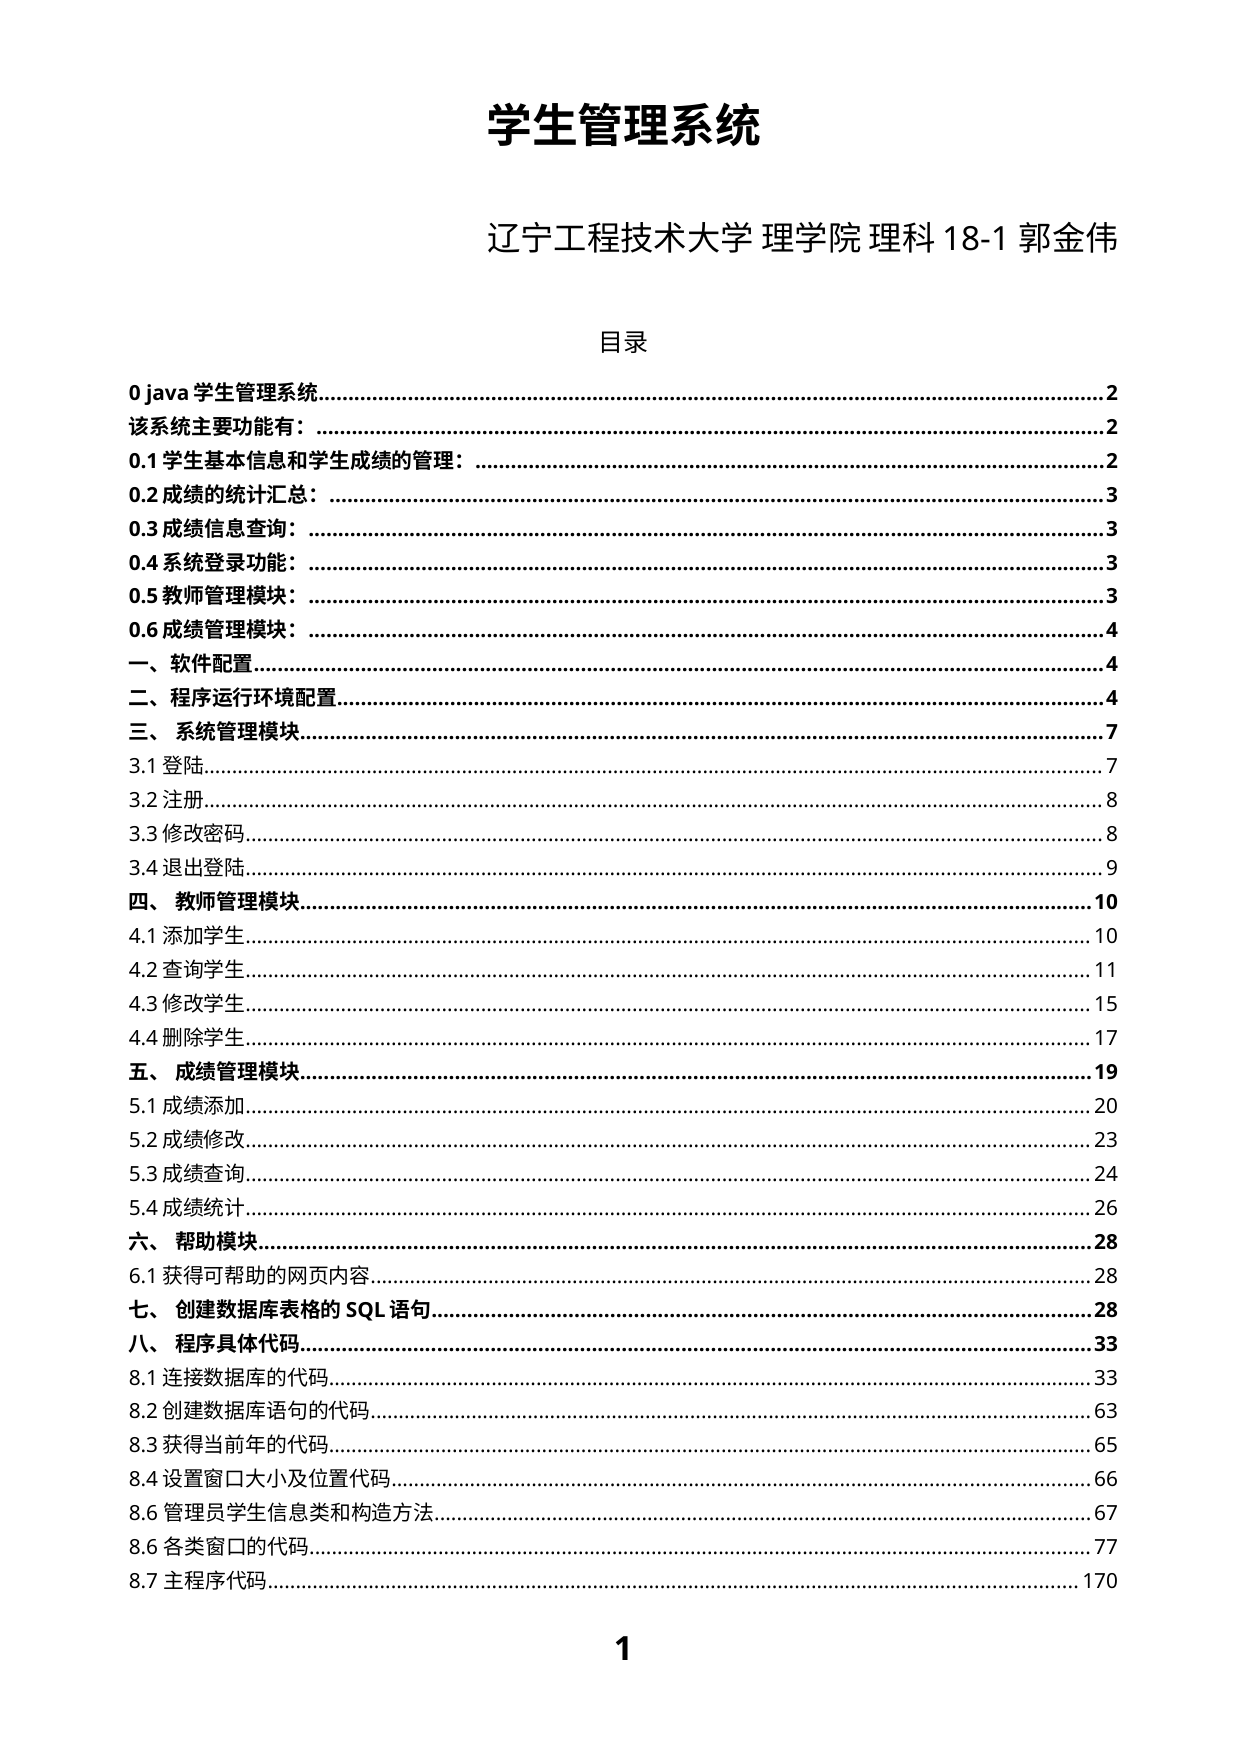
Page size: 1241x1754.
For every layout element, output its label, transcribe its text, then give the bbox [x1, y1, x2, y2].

text 学生管理系统 [128, 88, 1118, 156]
text 辽宁工程技术大学 理学院 理科18-1 郭金伟 [128, 202, 1118, 270]
